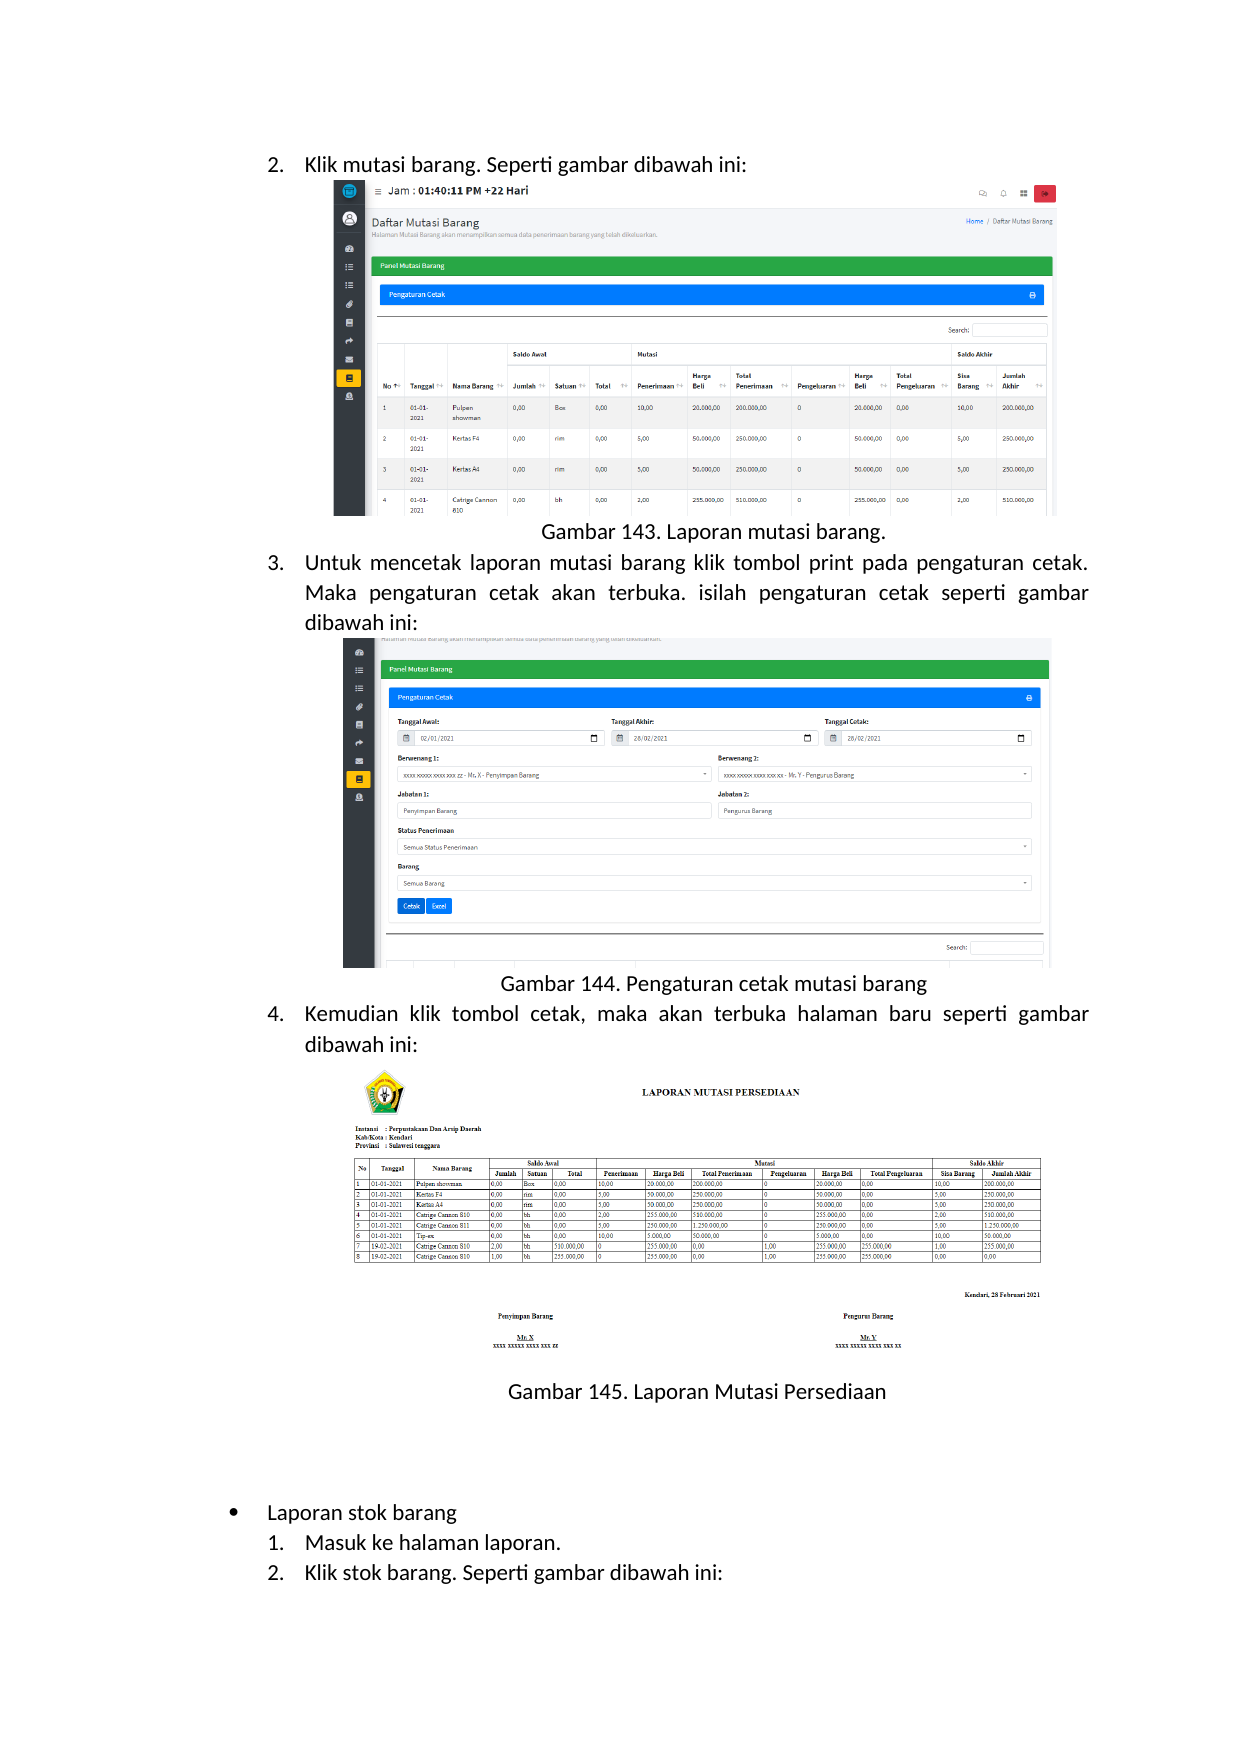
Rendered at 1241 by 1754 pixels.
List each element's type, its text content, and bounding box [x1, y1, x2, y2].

list Laporan stok barang [229, 1498, 1090, 1526]
picture [343, 638, 1052, 968]
list Masuk ke halaman laporan. [267, 1528, 1090, 1556]
list Klik mutasi barang. Seperti gambar dibawah ini: [267, 150, 1090, 178]
list Kemudian klik tombol cetak, maka akan terbuka halaman baru seperti gambar dibawah ini: [267, 999, 1090, 1058]
list Klik stok barang. Seperti gambar dibawah ini: [267, 1558, 1090, 1586]
list Gambar 145. Laporan Mutasi Persediaan [304, 1377, 1090, 1405]
picture [344, 1060, 1051, 1375]
list Untuk mencetak laporan mutasi barang klik tombol print pada pengaturan cetak. Maka pengaturan cetak akan terbuka. isilah pengaturan cetak seperti gambar dibawah ini: [267, 548, 1090, 636]
list Gambar 144. Pengaturan cetak mutasi barang [337, 969, 1090, 997]
list Gambar 143. Laporan mutasi barang. [337, 517, 1090, 545]
picture [333, 180, 1057, 516]
